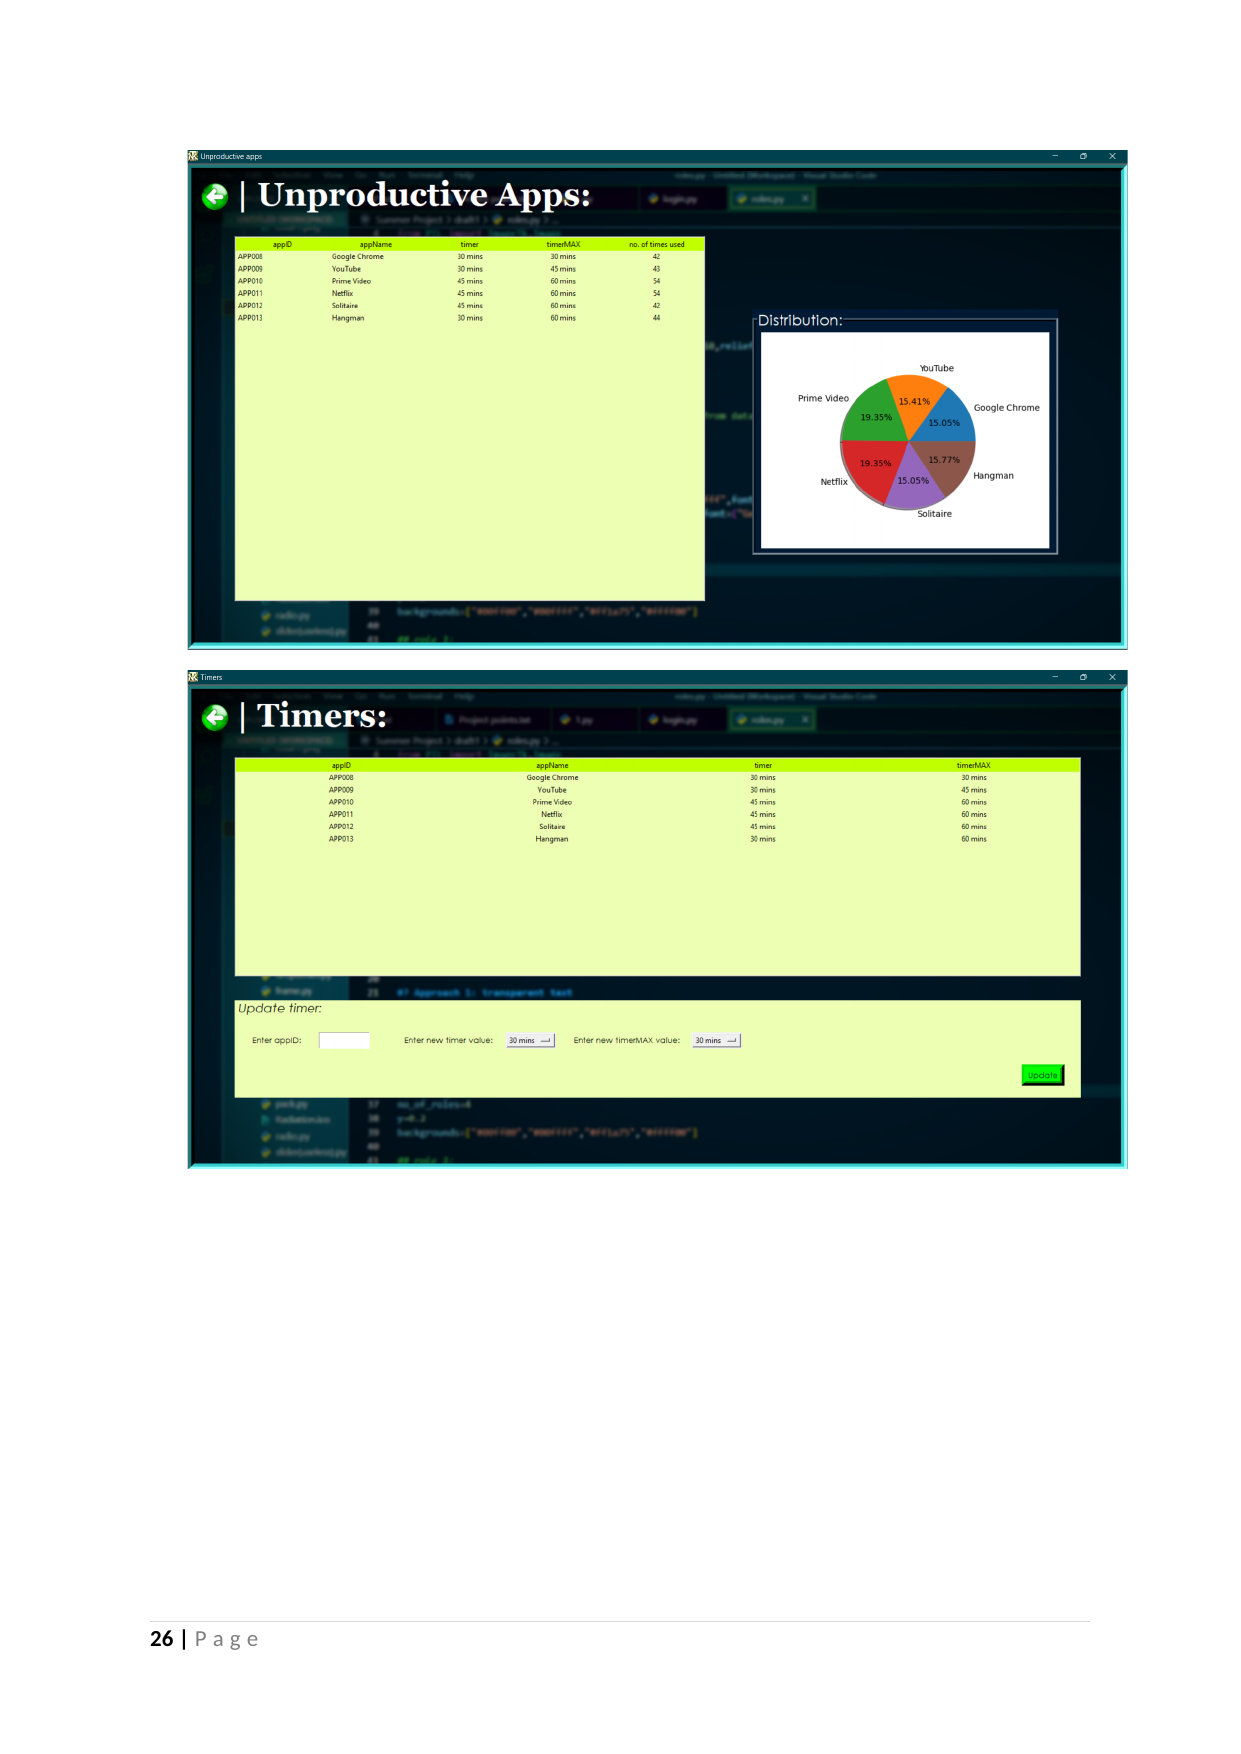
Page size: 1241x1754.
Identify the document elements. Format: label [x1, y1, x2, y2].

picture [187, 150, 1128, 650]
picture [187, 670, 1128, 1169]
